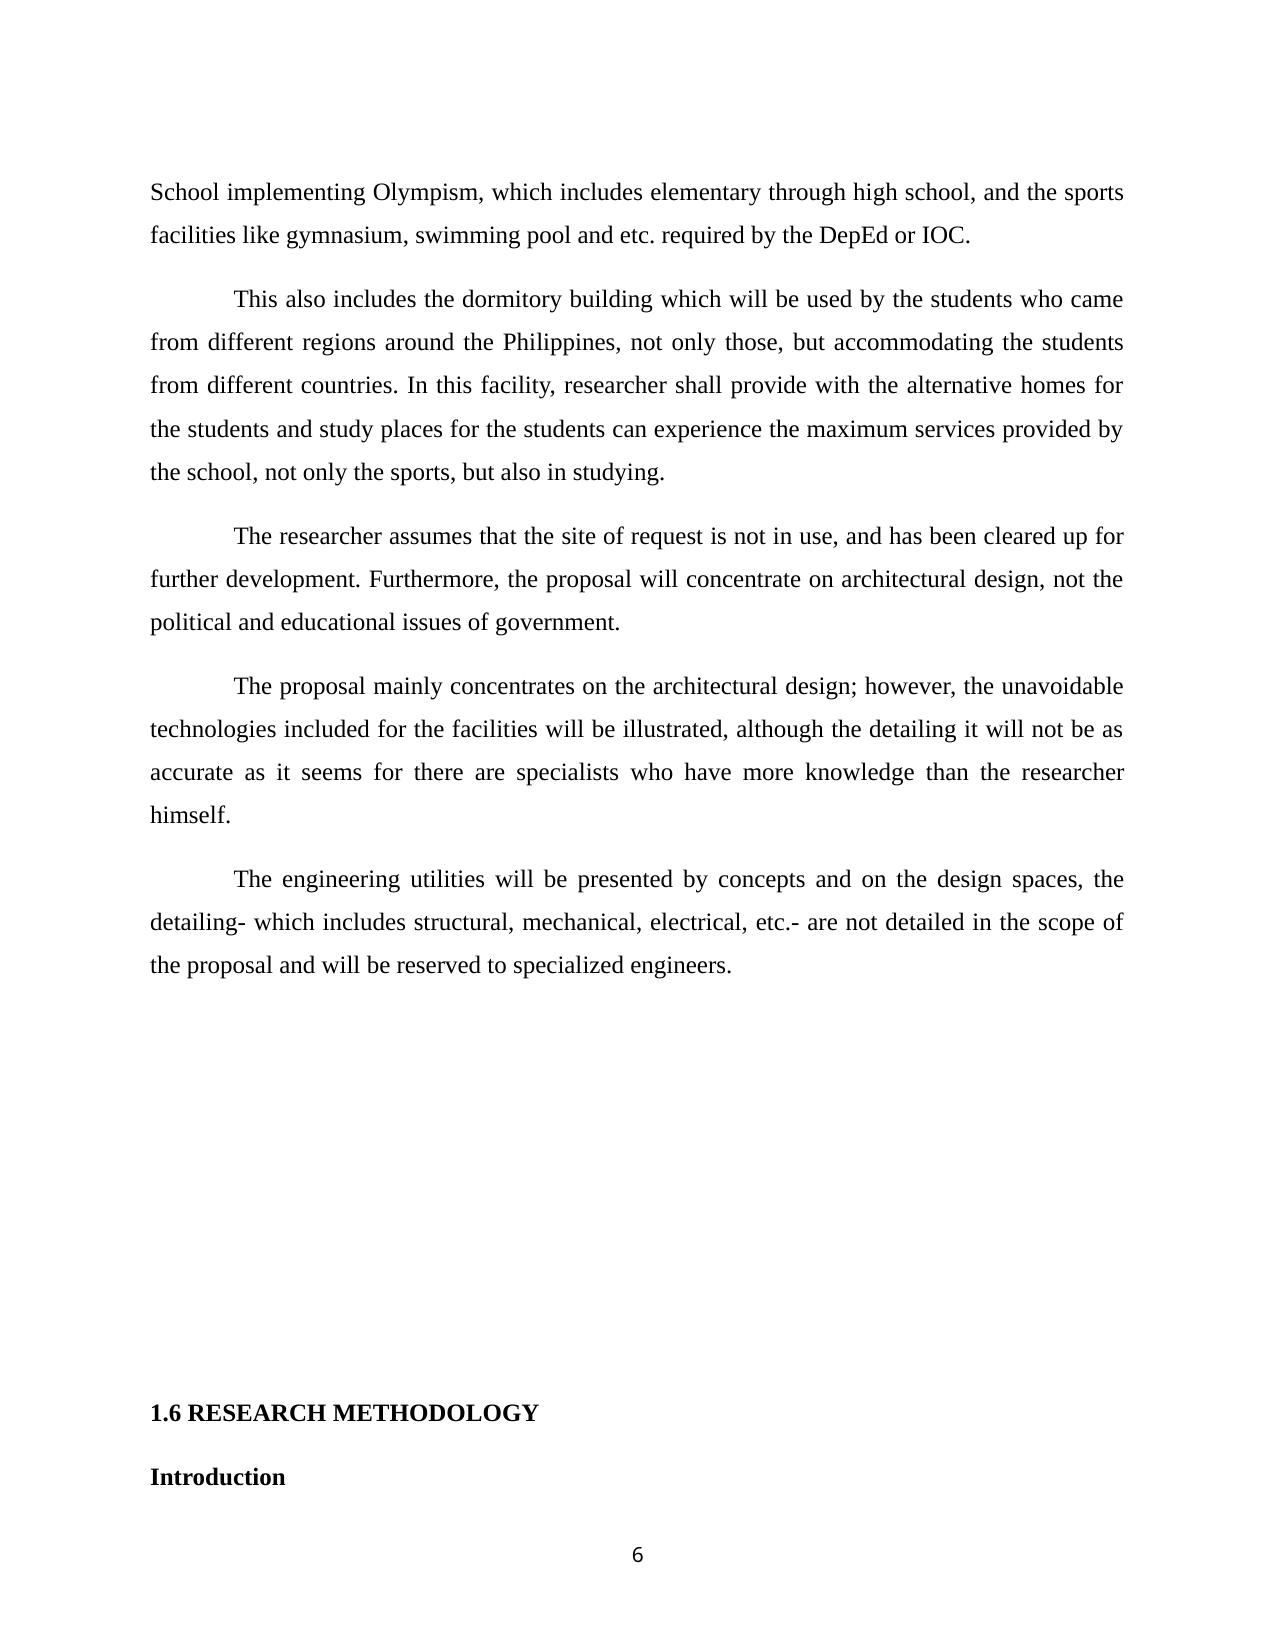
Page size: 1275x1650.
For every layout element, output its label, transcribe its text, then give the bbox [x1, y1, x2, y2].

text The engineering utilities will be presented by concepts and on the design spaces, the detailing- which includes structural, mechanical, electrical, etc.- are not detailed in the scope of the proposal and will be reserved to specialized engineers. [150, 864, 1125, 979]
text 1.6 RESEARCH METHODOLOGY [150, 1398, 1125, 1427]
text This also includes the dormitory building which will be used by the students who came from different regions around the Philippines, not only those, but accommodating the students from different countries. In this facility, researcher shall provide with the alternative homes for the students and study places for the students can experience the maximum services provided by the school, not only the sports, but also in studying. [150, 284, 1125, 486]
text The researcher assumes that the site of request is not in use, and has been cleared up for further development. Furthermore, the proposal will concentrate on architectural design, not the political and educational issues of government. [150, 521, 1125, 636]
text The proposal mainly concentrates on the architectural design; however, the unavoidable technologies included for the facilities will be illustrated, although the detailing it will not be as accurate as it seems for there are specialists who have more knowledge than the researcher himself. [150, 671, 1125, 829]
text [150, 177, 1125, 249]
text Introduction [150, 1462, 1125, 1491]
